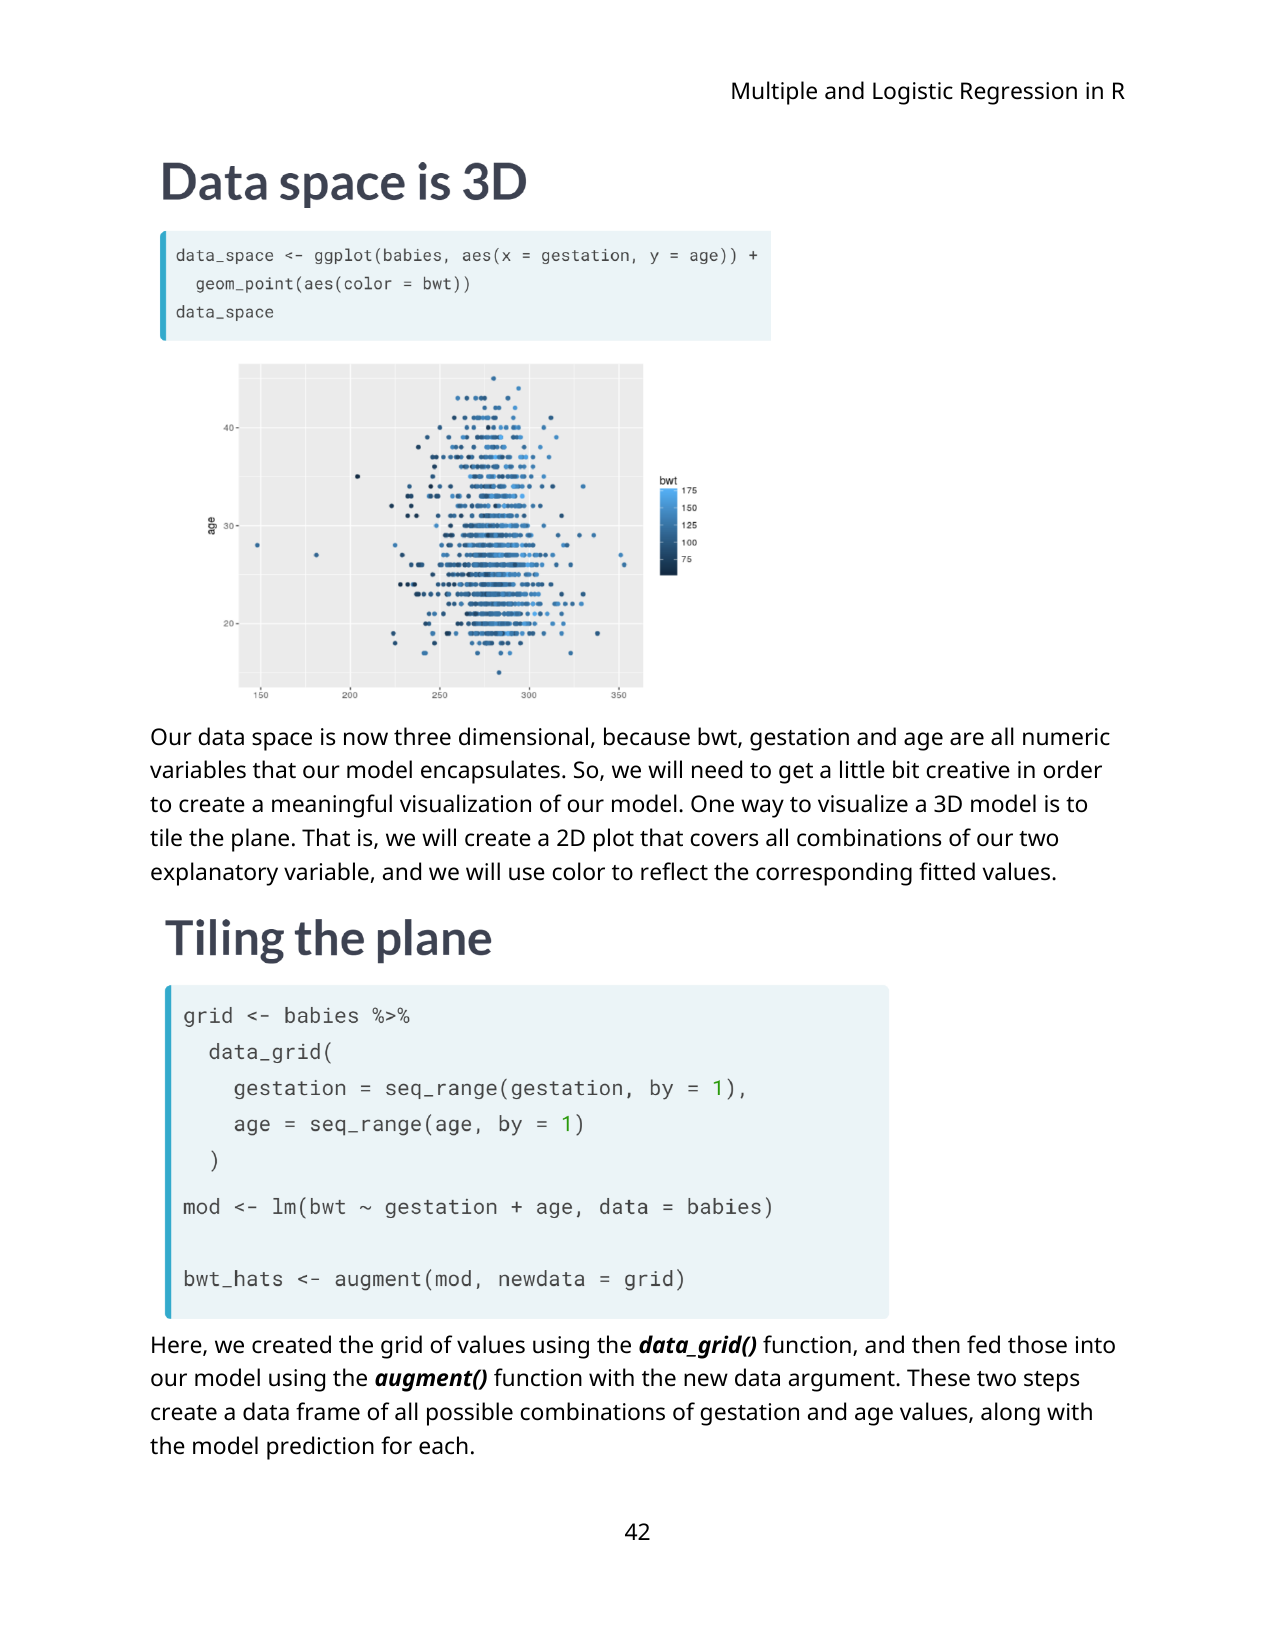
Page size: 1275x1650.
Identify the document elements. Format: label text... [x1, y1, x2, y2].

picture [150, 905, 902, 1327]
picture [150, 150, 776, 718]
